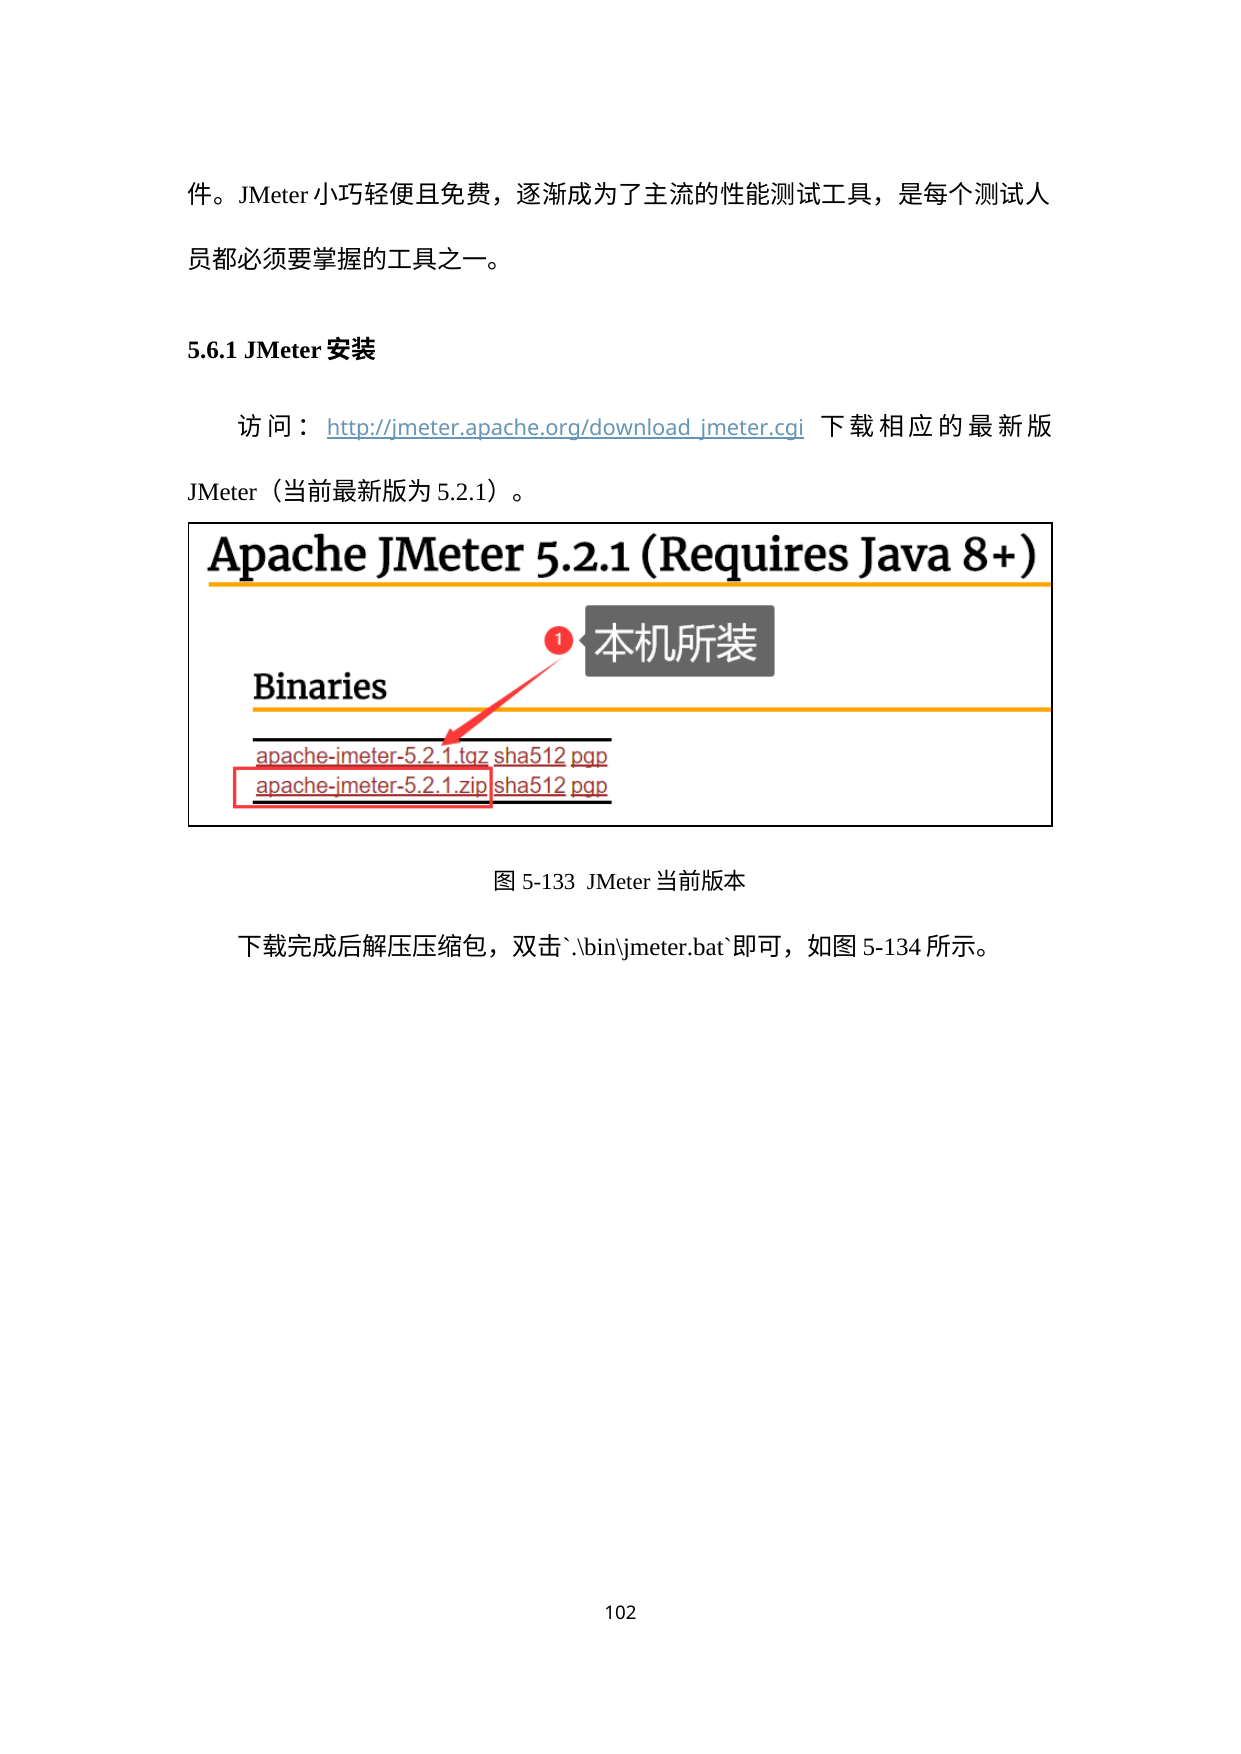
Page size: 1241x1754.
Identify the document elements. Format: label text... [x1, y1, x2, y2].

text 访问：http://jmeter.apache.org/download_jmeter.cgi 下载相应的最新版JMeter（当前最新版为5.2.1）。 [187, 392, 1053, 522]
picture [189, 524, 1051, 825]
subtitle JMeter安装 [187, 315, 1053, 380]
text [187, 160, 1053, 290]
